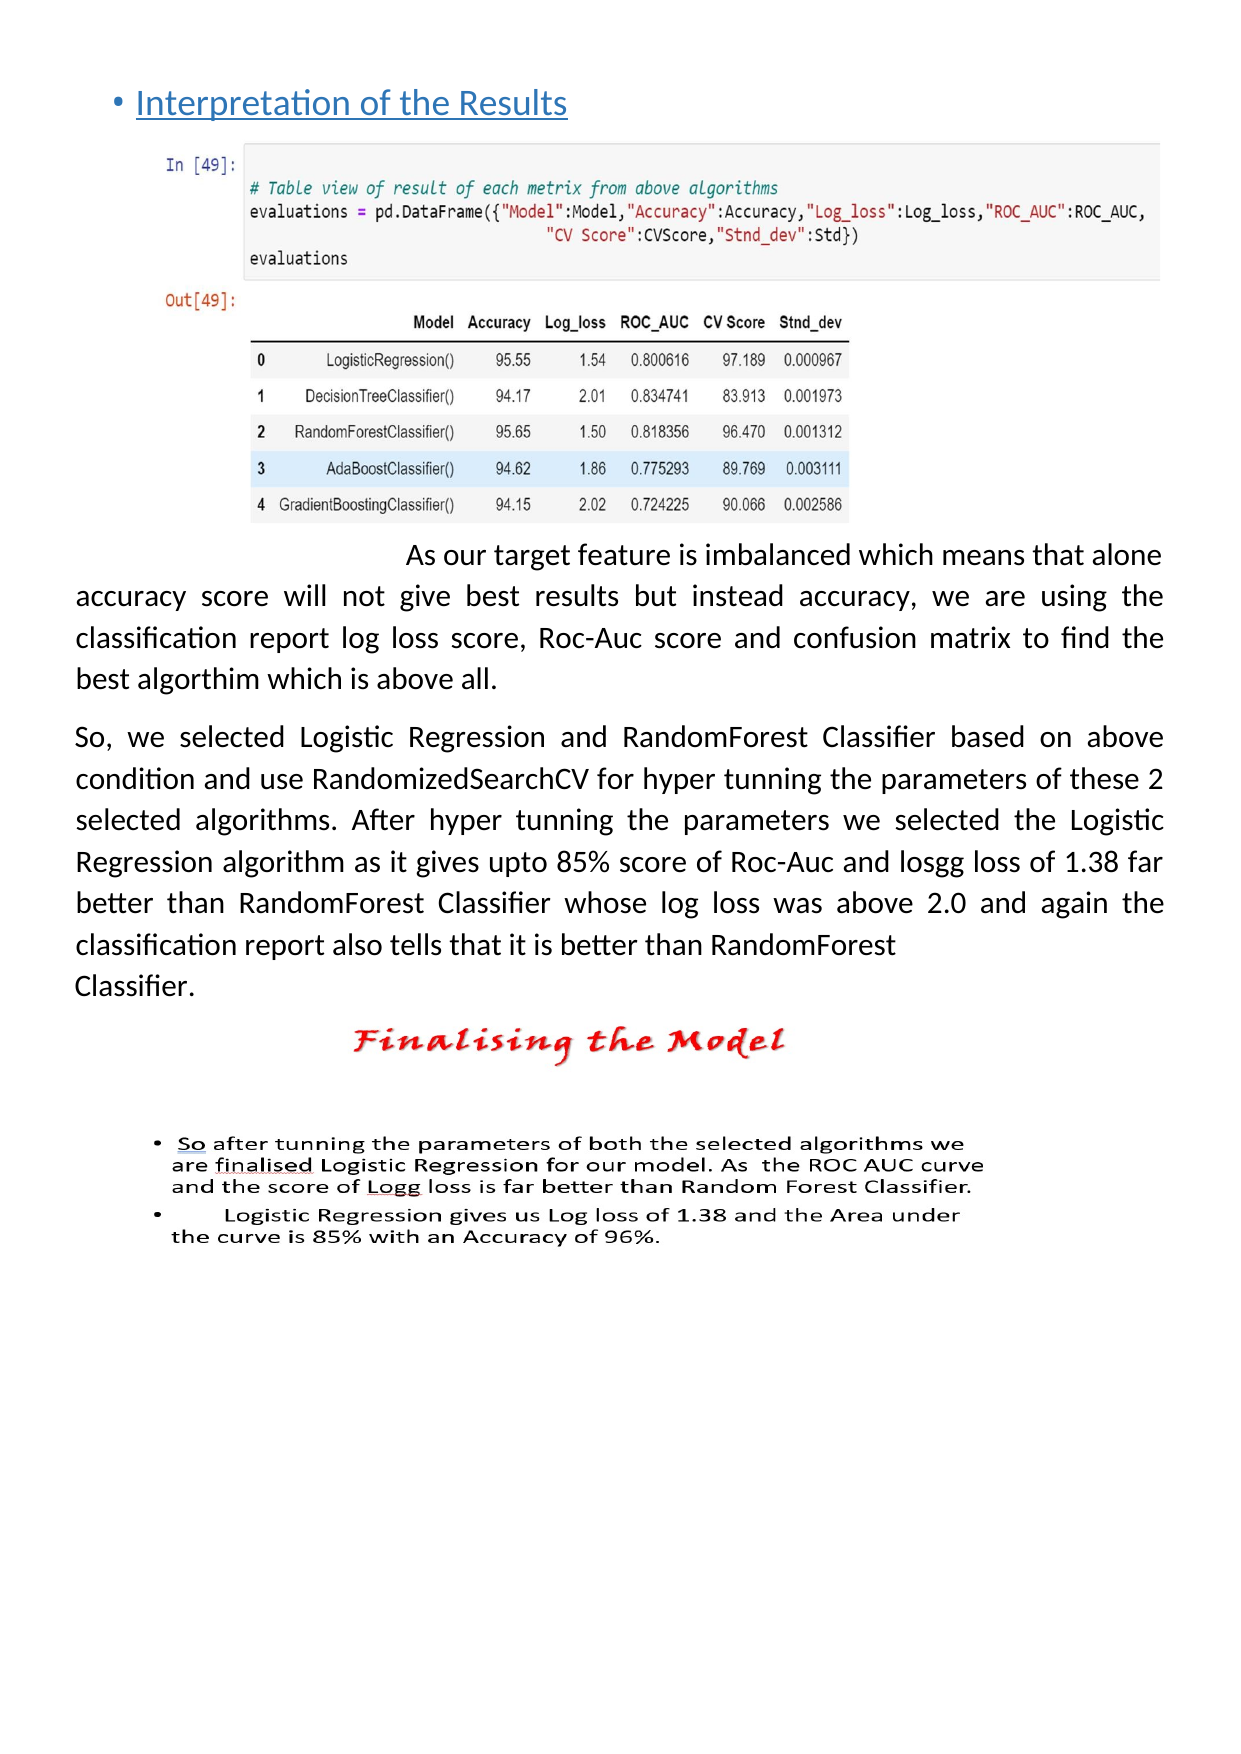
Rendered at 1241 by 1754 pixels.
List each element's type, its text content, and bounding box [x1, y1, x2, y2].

text As our target feature is imbalanced which means that alone accuracy score will not give best results but instead accuracy, we are using the classification report log loss score, Roc-Auc score and confusion matrix to find the best algorthim which is above all. [74, 535, 1166, 697]
picture [150, 1017, 996, 1260]
text So, we selected Logistic Regression and RandomForest Classifier based on above condition and use RandomizedSearchCV for hyper tunning the parameters of these 2 selected algorithms. After hyper tunning the parameters we selected the Logistic Regression algorithm as it gives upto 85% score of Roc-Auc and losgg loss of 1.38 far better than RandomForest Classifier whose log loss was above 2.0 and again the classification report also tells that it is better than RandomForest [74, 717, 1166, 963]
subtitle • Interpretation of the Results [111, 75, 1165, 126]
text Classifier. [74, 966, 1166, 1004]
picture [157, 135, 1161, 525]
